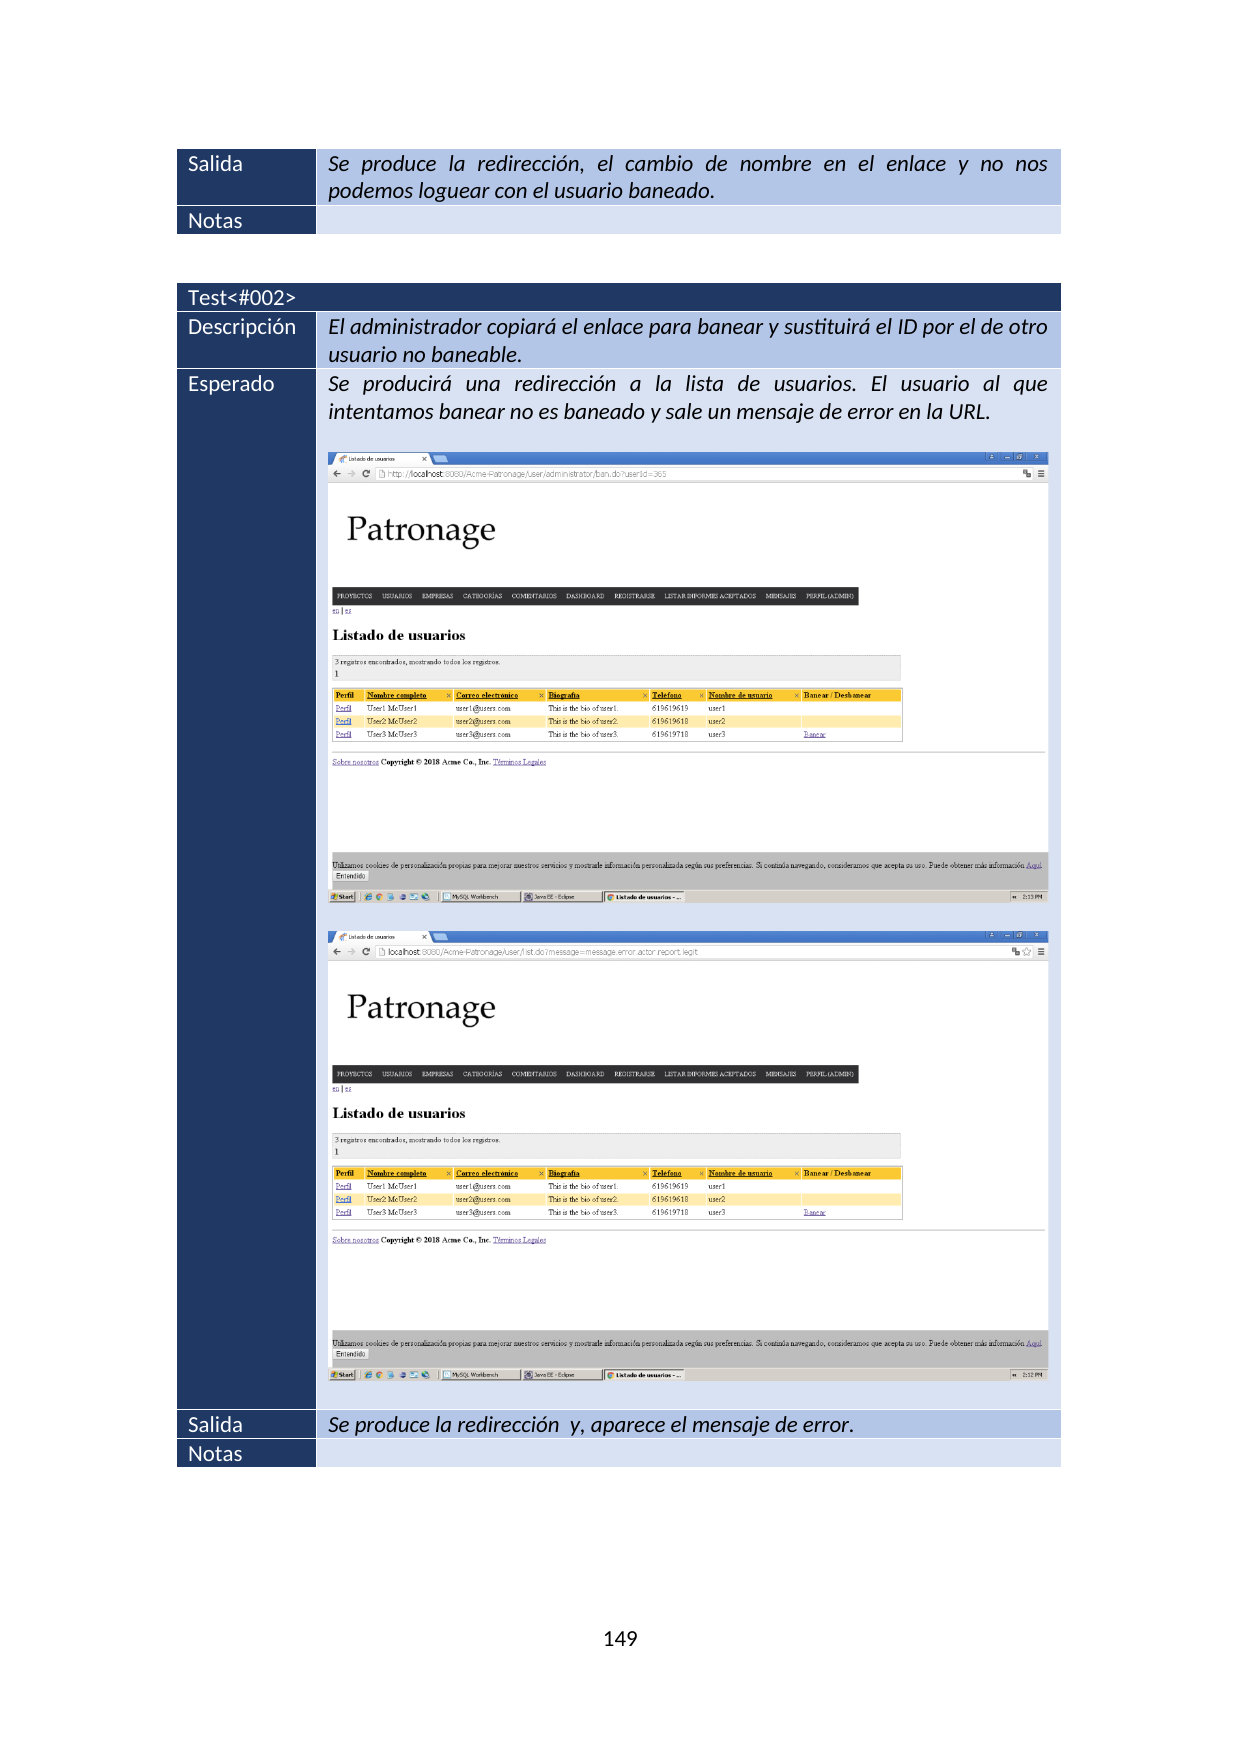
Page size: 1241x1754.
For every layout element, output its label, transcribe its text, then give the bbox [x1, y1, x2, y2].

table_cell Notas [177, 206, 316, 234]
picture [328, 931, 1049, 1381]
table_cell Se producirá una redirección a la lista de usuarios. El usuario al que intentamos banear no es baneado y sale un mensaje de error en la URL. [317, 369, 1061, 1409]
table_cell Descripción [177, 312, 316, 368]
table_cell El administrador copiará el enlace para banear y sustituirá el ID por el de otro usuario no baneable. [317, 312, 1061, 368]
table_cell [317, 1439, 1061, 1467]
picture [328, 452, 1049, 903]
table_cell Esperado [177, 369, 316, 1409]
table_cell Se produce la redirección y, aparece el mensaje de error. [317, 1410, 1061, 1438]
table_cell Se produce la redirección, el cambio de nombre en el enlace y no nos podemos loguear con el usuario baneado. [317, 149, 1061, 205]
table_cell Notas [177, 1439, 316, 1467]
table_header Test<#002> [177, 283, 1061, 311]
table_cell [317, 206, 1061, 234]
table_cell Salida [177, 1410, 316, 1438]
table_cell Salida [177, 149, 316, 205]
